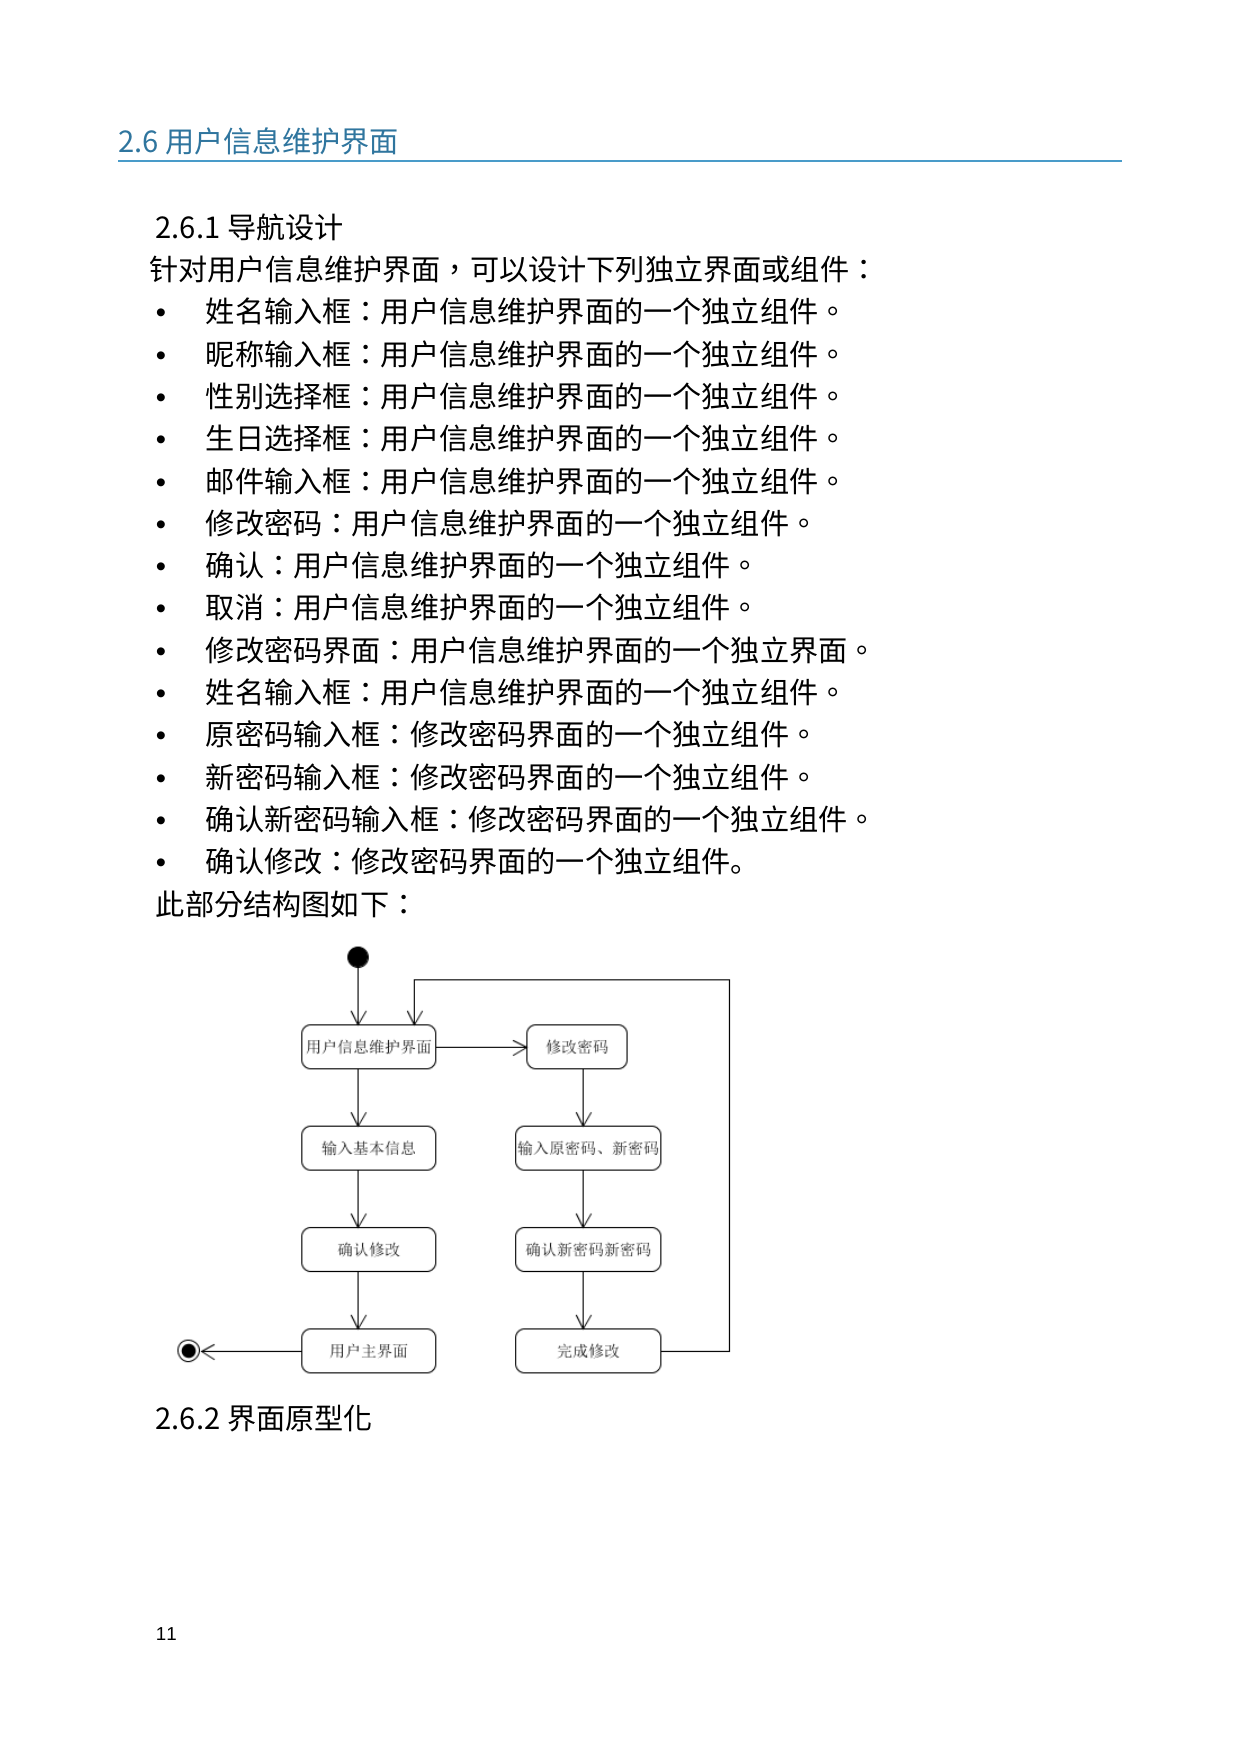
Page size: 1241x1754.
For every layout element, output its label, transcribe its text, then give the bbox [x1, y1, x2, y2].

text • 新密码输入框：修改密码界面的一个独立组件。 [118, 754, 1122, 796]
text 2.6.2 界面原型化 [118, 1395, 1122, 1438]
picture [155, 923, 774, 1396]
text • 昵称输入框：用户信息维护界面的一个独立组件。 [118, 331, 1122, 373]
text • 确认修改：修改密码界面的一个独立组件。 [118, 839, 1122, 881]
text • 姓名输入框：用户信息维护界面的一个独立组件。 [118, 669, 1122, 712]
text • 原密码输入框：修改密码界面的一个独立组件。 [118, 712, 1122, 754]
text • 性别选择框：用户信息维护界面的一个独立组件。 [118, 373, 1122, 416]
text • 取消：用户信息维护界面的一个独立组件。 [118, 585, 1122, 627]
text • 修改密码界面：用户信息维护界面的一个独立界面。 [118, 627, 1122, 669]
text • 生日选择框：用户信息维护界面的一个独立组件。 [118, 416, 1122, 458]
text 此部分结构图如下： [118, 881, 1122, 923]
text • 确认：用户信息维护界面的一个独立组件。 [118, 543, 1122, 585]
text • 姓名输入框：用户信息维护界面的一个独立组件。 [118, 289, 1122, 331]
text 针对用户信息维护界面，可以设计下列独立界面或组件： [149, 247, 1122, 289]
text • 修改密码：用户信息维护界面的一个独立组件。 [118, 500, 1122, 543]
text • 确认新密码输入框：修改密码界面的一个独立组件。 [118, 796, 1122, 839]
subtitle 2.6 用户信息维护界面 [118, 118, 1122, 160]
text 2.6.1 导航设计 [118, 204, 1122, 247]
text • 邮件输入框：用户信息维护界面的一个独立组件。 [118, 458, 1122, 500]
